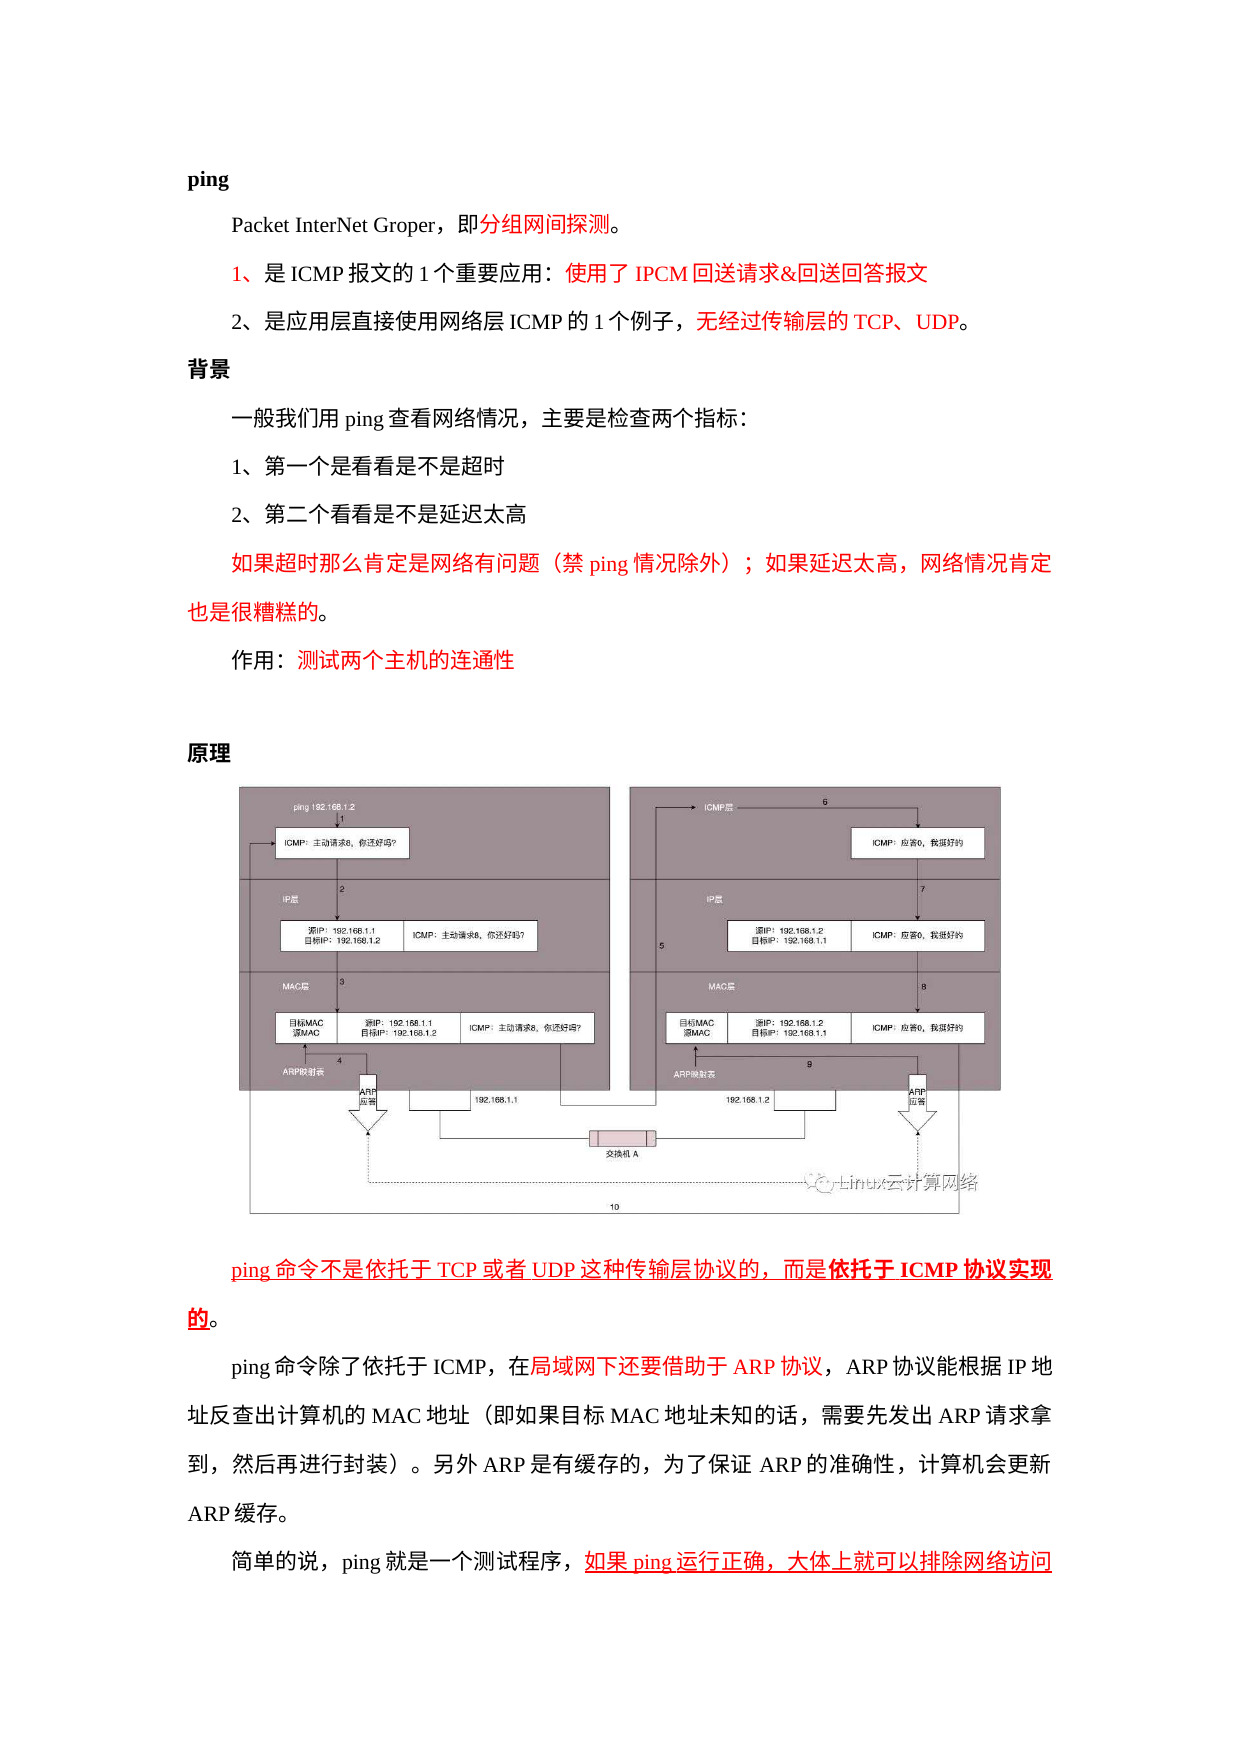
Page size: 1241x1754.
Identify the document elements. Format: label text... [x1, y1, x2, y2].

subtitle 背景 [187, 352, 1053, 384]
subtitle 原理 [187, 736, 1053, 768]
list 是ICMP报文的1个重要应用：使用了IPCM回送请求&回送回答报文 [187, 255, 1053, 288]
list 第一个是看看是不是超时 [187, 449, 1053, 481]
list 是应用层直接使用网络层ICMP的1个例子，无经过传输层的TCP、UDP。 [187, 304, 1053, 336]
text ping命令不是依托于TCP或者UDP这种传输层协议的，而是依托于ICMP协议实现的。 [187, 1252, 1053, 1333]
text 如果超时那么肯定是网络有问题（禁ping情况除外）；如果延迟太高，网络情况肯定也是很糟糕的。 [187, 545, 1053, 627]
text 作用：测试两个主机的连通性 [187, 642, 1053, 675]
list 第二个看看是不是延迟太高 [187, 497, 1053, 529]
picture [238, 784, 1002, 1215]
text Packet InterNet Groper，即分组网间探测。 [187, 207, 1053, 239]
text ping命令除了依托于ICMP，在局域网下还要借助于ARP协议，ARP协议能根据IP地址反查出计算机的MAC地址（即如果目标MAC地址未知的话，需要先发出ARP请求拿到，然后再进行封装）。另外ARP是有缓存的，为了保证 ARP的准确性，计算机会更新ARP缓存。 [187, 1349, 1053, 1528]
text 一般我们用ping查看网络情况，主要是检查两个指标： [187, 400, 1053, 433]
subtitle ping [187, 162, 1053, 194]
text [187, 1543, 1053, 1576]
